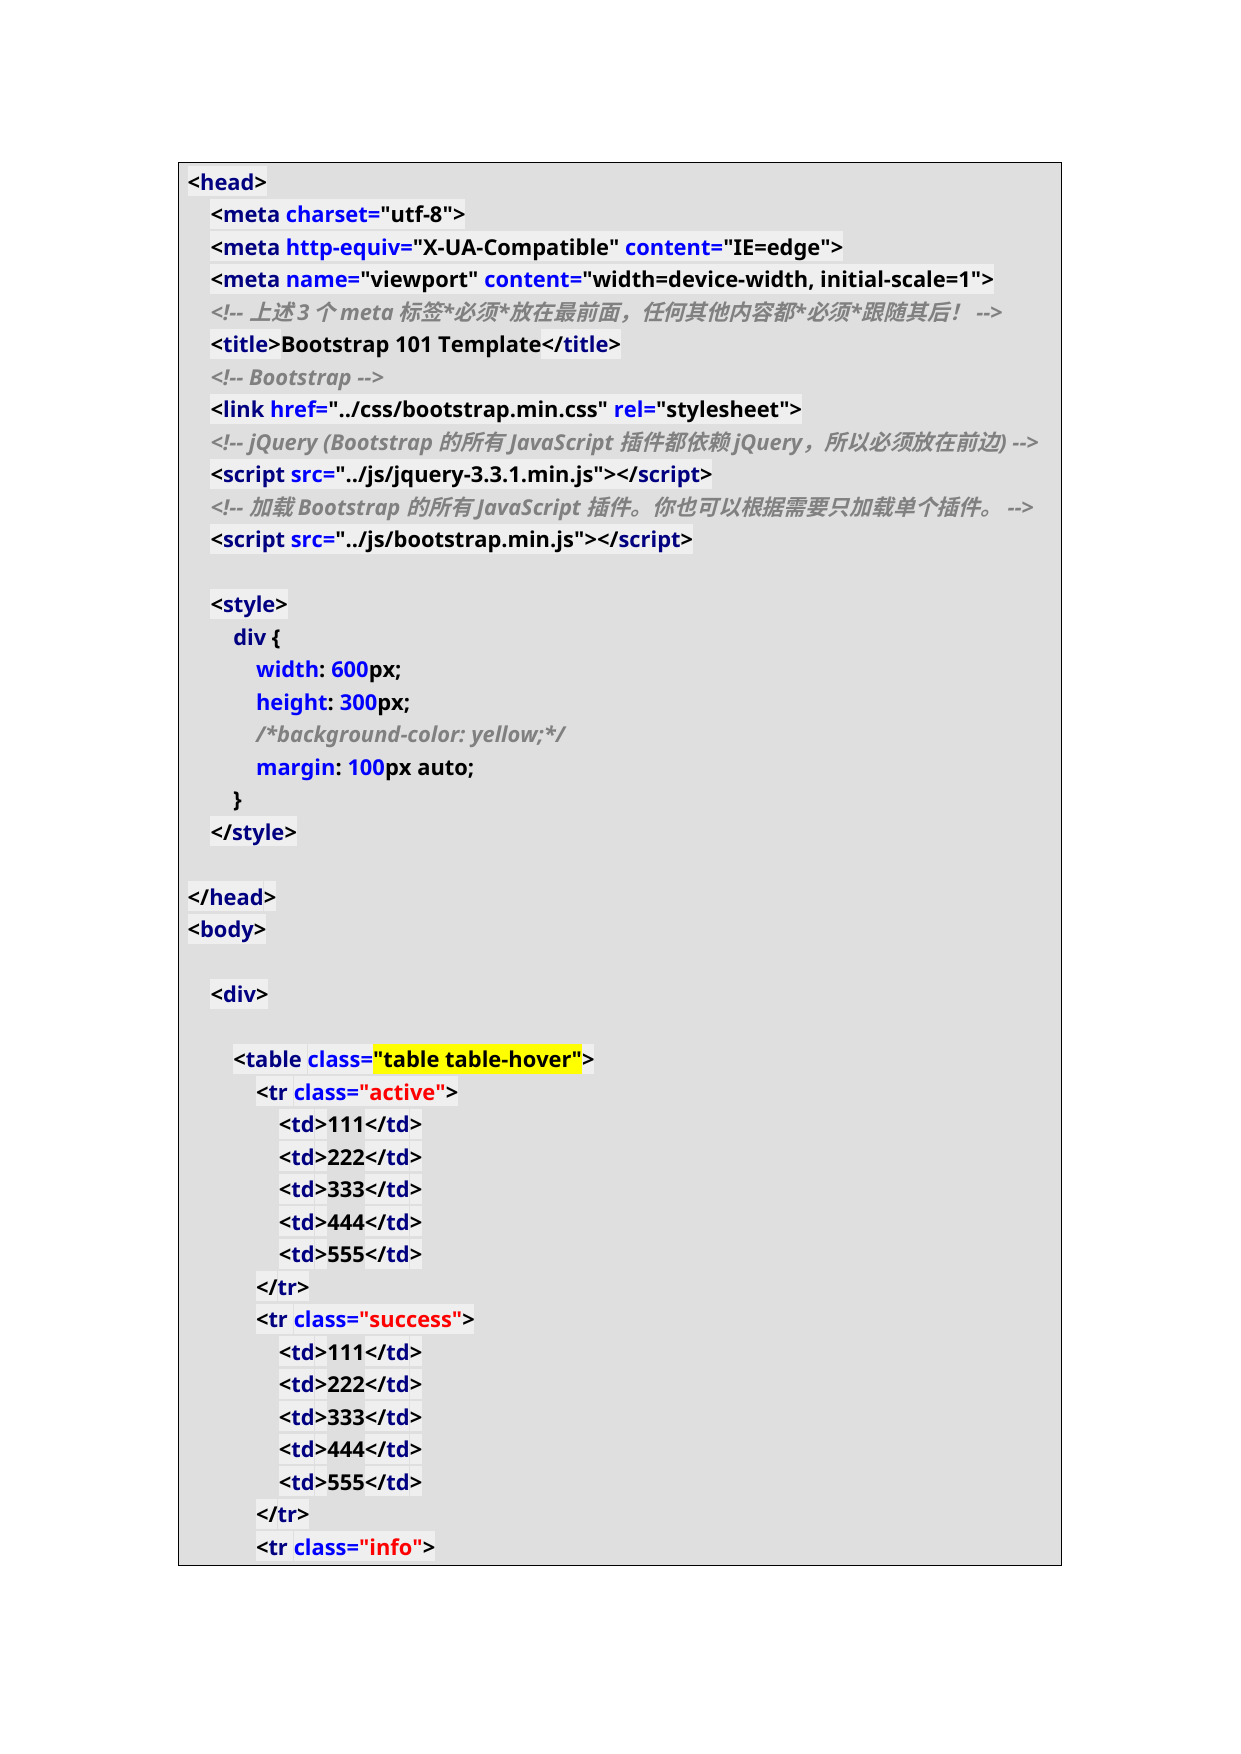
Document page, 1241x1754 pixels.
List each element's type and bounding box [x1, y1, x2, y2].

text [179, 163, 1061, 1565]
